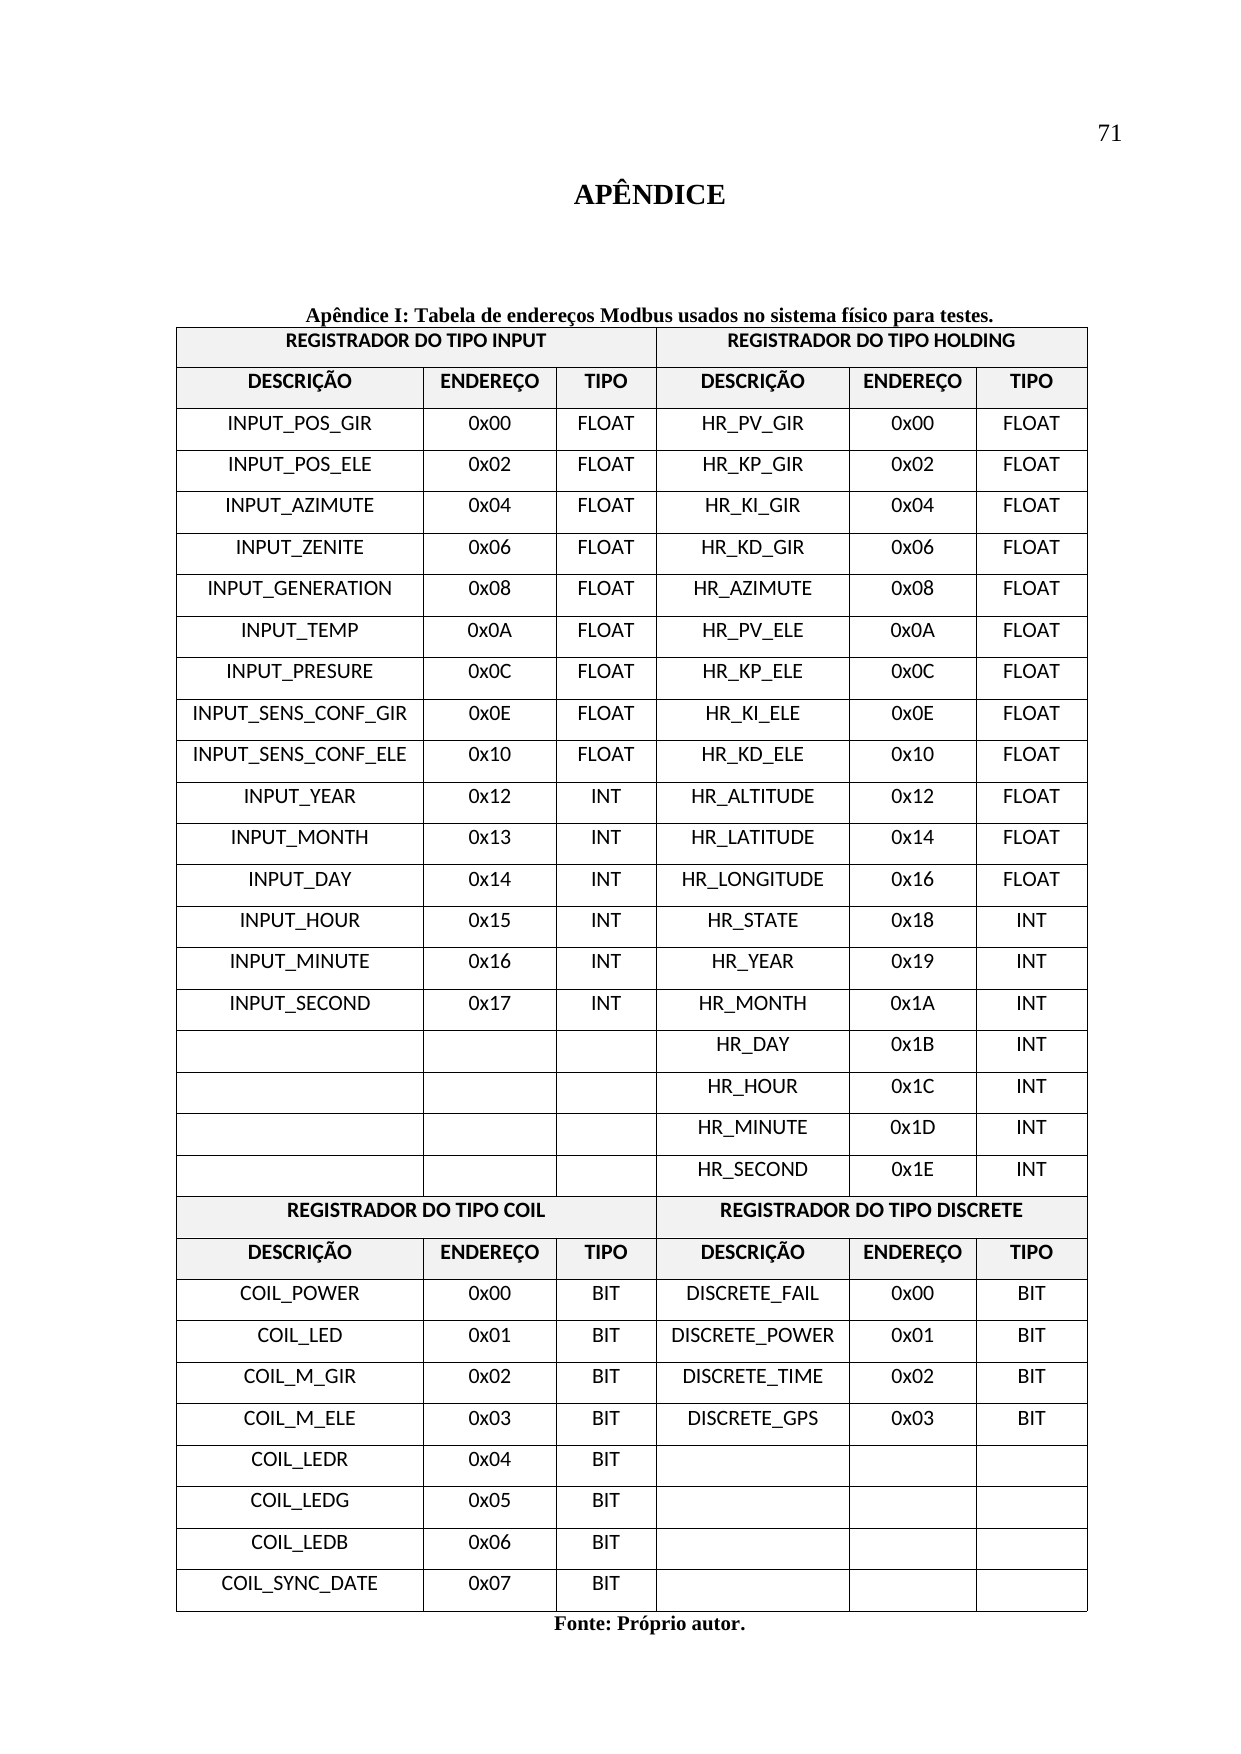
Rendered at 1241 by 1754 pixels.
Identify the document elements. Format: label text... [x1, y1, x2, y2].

table_cell 0x17 [424, 990, 556, 1030]
table_cell 0x00 [424, 1280, 556, 1320]
table_cell TIPO [557, 1239, 656, 1279]
table_cell COIL_M_ELE [177, 1404, 423, 1445]
table_cell [850, 1446, 976, 1486]
table_cell BIT [977, 1280, 1087, 1320]
table_cell 0x0C [850, 658, 976, 698]
table_cell 0x03 [850, 1404, 976, 1445]
table_cell FLOAT [557, 575, 656, 616]
table_cell 0x1C [850, 1073, 976, 1113]
table_cell 0x14 [850, 824, 976, 864]
table_cell 0x01 [850, 1321, 976, 1362]
text Apêndice I: Tabela de endereços Modbus usados no sistema físico para testes. [177, 302, 1122, 327]
table_cell INT [977, 907, 1087, 947]
table_cell 0x04 [850, 492, 976, 533]
table_cell 0x10 [850, 741, 976, 781]
table_cell INPUT_GENERATION [177, 575, 423, 616]
table_cell ENDEREÇO [424, 368, 556, 408]
table_cell 0x13 [424, 824, 556, 864]
table_cell 0x0C [424, 658, 556, 698]
table_cell FLOAT [557, 492, 656, 533]
table_cell 0x15 [424, 907, 556, 947]
table_cell BIT [557, 1363, 656, 1403]
table_cell 0x02 [850, 451, 976, 491]
table_cell HR_LONGITUDE [657, 865, 849, 906]
table_cell FLOAT [557, 617, 656, 657]
text Fonte: Próprio autor. [177, 1611, 1122, 1635]
table_cell REGISTRADOR DO TIPO DISCRETE [657, 1197, 1087, 1237]
table_cell DESCRIÇÃO [657, 1239, 849, 1279]
table_cell HR_YEAR [657, 948, 849, 989]
table_cell 0x01 [424, 1321, 556, 1362]
table_cell INPUT_SENS_CONF_ELE [177, 741, 423, 781]
table_cell INPUT_YEAR [177, 783, 423, 823]
table_cell ENDEREÇO [424, 1239, 556, 1279]
table_cell 0x00 [850, 409, 976, 450]
table_cell DESCRIÇÃO [177, 368, 423, 408]
table_cell BIT [557, 1321, 656, 1362]
table_cell 0x07 [424, 1570, 556, 1611]
table_cell INPUT_PRESURE [177, 658, 423, 698]
table_cell BIT [557, 1570, 656, 1611]
table_cell 0x19 [850, 948, 976, 989]
table_cell [850, 1529, 976, 1569]
table_cell 0x02 [424, 451, 556, 491]
table_cell 0x1B [850, 1031, 976, 1072]
table_cell INPUT_POS_ELE [177, 451, 423, 491]
table_cell INPUT_MINUTE [177, 948, 423, 989]
table_cell 0x16 [424, 948, 556, 989]
table_cell 0x06 [424, 1529, 556, 1569]
table_cell 0x0A [424, 617, 556, 657]
table_cell FLOAT [977, 824, 1087, 864]
table_cell HR_SECOND [657, 1156, 849, 1196]
table_cell HR_PV_ELE [657, 617, 849, 657]
table_cell HR_AZIMUTE [657, 575, 849, 616]
table_cell 0x0E [424, 700, 556, 740]
table_cell COIL_LEDR [177, 1446, 423, 1486]
table_cell FLOAT [557, 534, 656, 574]
table_cell [424, 1114, 556, 1154]
table_cell FLOAT [977, 409, 1087, 450]
table_cell INT [977, 1156, 1087, 1196]
table_cell 0x06 [424, 534, 556, 574]
table_cell HR_KI_ELE [657, 700, 849, 740]
table_cell DESCRIÇÃO [657, 368, 849, 408]
table_cell INPUT_SENS_CONF_GIR [177, 700, 423, 740]
table_cell INPUT_SECOND [177, 990, 423, 1030]
table_cell [177, 1114, 423, 1154]
table_cell INPUT_DAY [177, 865, 423, 906]
table_cell 0x12 [424, 783, 556, 823]
table_cell [657, 1446, 849, 1486]
table_cell [977, 1529, 1087, 1569]
table_cell 0x02 [424, 1363, 556, 1403]
table_cell 0x04 [424, 492, 556, 533]
table_cell FLOAT [977, 783, 1087, 823]
table_cell HR_PV_GIR [657, 409, 849, 450]
table_cell INT [557, 783, 656, 823]
table_header REGISTRADOR DO TIPO INPUT [177, 328, 656, 367]
table_cell BIT [557, 1487, 656, 1528]
table_cell [977, 1446, 1087, 1486]
table_cell INPUT_MONTH [177, 824, 423, 864]
table_cell [657, 1570, 849, 1611]
table_cell [177, 1156, 423, 1196]
table_cell HR_STATE [657, 907, 849, 947]
table_cell INT [557, 948, 656, 989]
table_cell 0x14 [424, 865, 556, 906]
table_cell HR_KP_ELE [657, 658, 849, 698]
table_cell 0x08 [850, 575, 976, 616]
table_cell ENDEREÇO [850, 1239, 976, 1279]
table_cell INPUT_TEMP [177, 617, 423, 657]
table_cell COIL_LEDG [177, 1487, 423, 1528]
table_cell [424, 1031, 556, 1072]
table_cell 0x00 [424, 409, 556, 450]
table_cell 0x04 [424, 1446, 556, 1486]
table_cell [424, 1156, 556, 1196]
table_cell BIT [977, 1363, 1087, 1403]
table_cell FLOAT [977, 741, 1087, 781]
table_cell 0x18 [850, 907, 976, 947]
table_cell [177, 1073, 423, 1113]
table_cell FLOAT [557, 409, 656, 450]
table_cell [850, 1570, 976, 1611]
table_cell 0x1D [850, 1114, 976, 1154]
table_cell ENDEREÇO [850, 368, 976, 408]
table_cell BIT [557, 1404, 656, 1445]
table_cell 0x03 [424, 1404, 556, 1445]
table_cell HR_HOUR [657, 1073, 849, 1113]
table_cell [557, 1114, 656, 1154]
table_cell DISCRETE_GPS [657, 1404, 849, 1445]
table_cell BIT [977, 1321, 1087, 1362]
table_cell COIL_POWER [177, 1280, 423, 1320]
table_cell FLOAT [557, 451, 656, 491]
table_cell HR_KD_GIR [657, 534, 849, 574]
table_cell [850, 1487, 976, 1528]
table_cell COIL_LED [177, 1321, 423, 1362]
table_cell COIL_SYNC_DATE [177, 1570, 423, 1611]
table_cell HR_ALTITUDE [657, 783, 849, 823]
table_cell DESCRIÇÃO [177, 1239, 423, 1279]
table_cell 0x02 [850, 1363, 976, 1403]
table_cell FLOAT [977, 658, 1087, 698]
table_cell HR_LATITUDE [657, 824, 849, 864]
table_cell INT [557, 865, 656, 906]
table_cell [557, 1156, 656, 1196]
table_cell HR_MINUTE [657, 1114, 849, 1154]
table_cell INT [557, 907, 656, 947]
table_cell 0x1A [850, 990, 976, 1030]
table_cell [657, 1529, 849, 1569]
table_cell HR_KD_ELE [657, 741, 849, 781]
table_cell FLOAT [557, 658, 656, 698]
table_cell [977, 1570, 1087, 1611]
table_cell FLOAT [977, 534, 1087, 574]
table_cell HR_DAY [657, 1031, 849, 1072]
table_cell INPUT_HOUR [177, 907, 423, 947]
table_cell FLOAT [977, 700, 1087, 740]
table_cell INT [977, 1114, 1087, 1154]
table_cell FLOAT [977, 451, 1087, 491]
table_cell FLOAT [977, 492, 1087, 533]
table_cell [424, 1073, 556, 1113]
table_cell DISCRETE_FAIL [657, 1280, 849, 1320]
table_cell HR_MONTH [657, 990, 849, 1030]
table_cell INT [977, 990, 1087, 1030]
table_cell [177, 1031, 423, 1072]
table_cell 0x08 [424, 575, 556, 616]
table_cell COIL_LEDB [177, 1529, 423, 1569]
table_cell 0x06 [850, 534, 976, 574]
table_cell TIPO [557, 368, 656, 408]
table_cell [557, 1031, 656, 1072]
table_cell 0x00 [850, 1280, 976, 1320]
table_cell INPUT_AZIMUTE [177, 492, 423, 533]
table_cell 0x1E [850, 1156, 976, 1196]
table_cell INT [557, 990, 656, 1030]
table_cell 0x16 [850, 865, 976, 906]
table_cell [557, 1073, 656, 1113]
table_cell DISCRETE_POWER [657, 1321, 849, 1362]
table_cell INPUT_ZENITE [177, 534, 423, 574]
table_cell INT [977, 1031, 1087, 1072]
table_cell 0x05 [424, 1487, 556, 1528]
table_cell DISCRETE_TIME [657, 1363, 849, 1403]
table_cell HR_KP_GIR [657, 451, 849, 491]
table_cell INT [977, 948, 1087, 989]
table_cell BIT [557, 1529, 656, 1569]
table_cell TIPO [977, 1239, 1087, 1279]
table_cell TIPO [977, 368, 1087, 408]
table_cell REGISTRADOR DO TIPO COIL [177, 1197, 656, 1237]
table_cell [977, 1487, 1087, 1528]
table_cell INPUT_POS_GIR [177, 409, 423, 450]
table_cell FLOAT [977, 575, 1087, 616]
table_cell COIL_M_GIR [177, 1363, 423, 1403]
table_cell BIT [557, 1446, 656, 1486]
table_cell INT [977, 1073, 1087, 1113]
table_cell FLOAT [557, 741, 656, 781]
table_cell 0x0E [850, 700, 976, 740]
table_cell FLOAT [557, 700, 656, 740]
table_cell HR_KI_GIR [657, 492, 849, 533]
table_cell INT [557, 824, 656, 864]
table_cell BIT [977, 1404, 1087, 1445]
table_cell 0x10 [424, 741, 556, 781]
table_cell 0x0A [850, 617, 976, 657]
table_header REGISTRADOR DO TIPO HOLDING [657, 328, 1087, 367]
table_cell BIT [557, 1280, 656, 1320]
subtitle APÊNDICE [177, 177, 1122, 211]
table_cell 0x12 [850, 783, 976, 823]
table_cell [657, 1487, 849, 1528]
table_cell FLOAT [977, 865, 1087, 906]
table_cell FLOAT [977, 617, 1087, 657]
